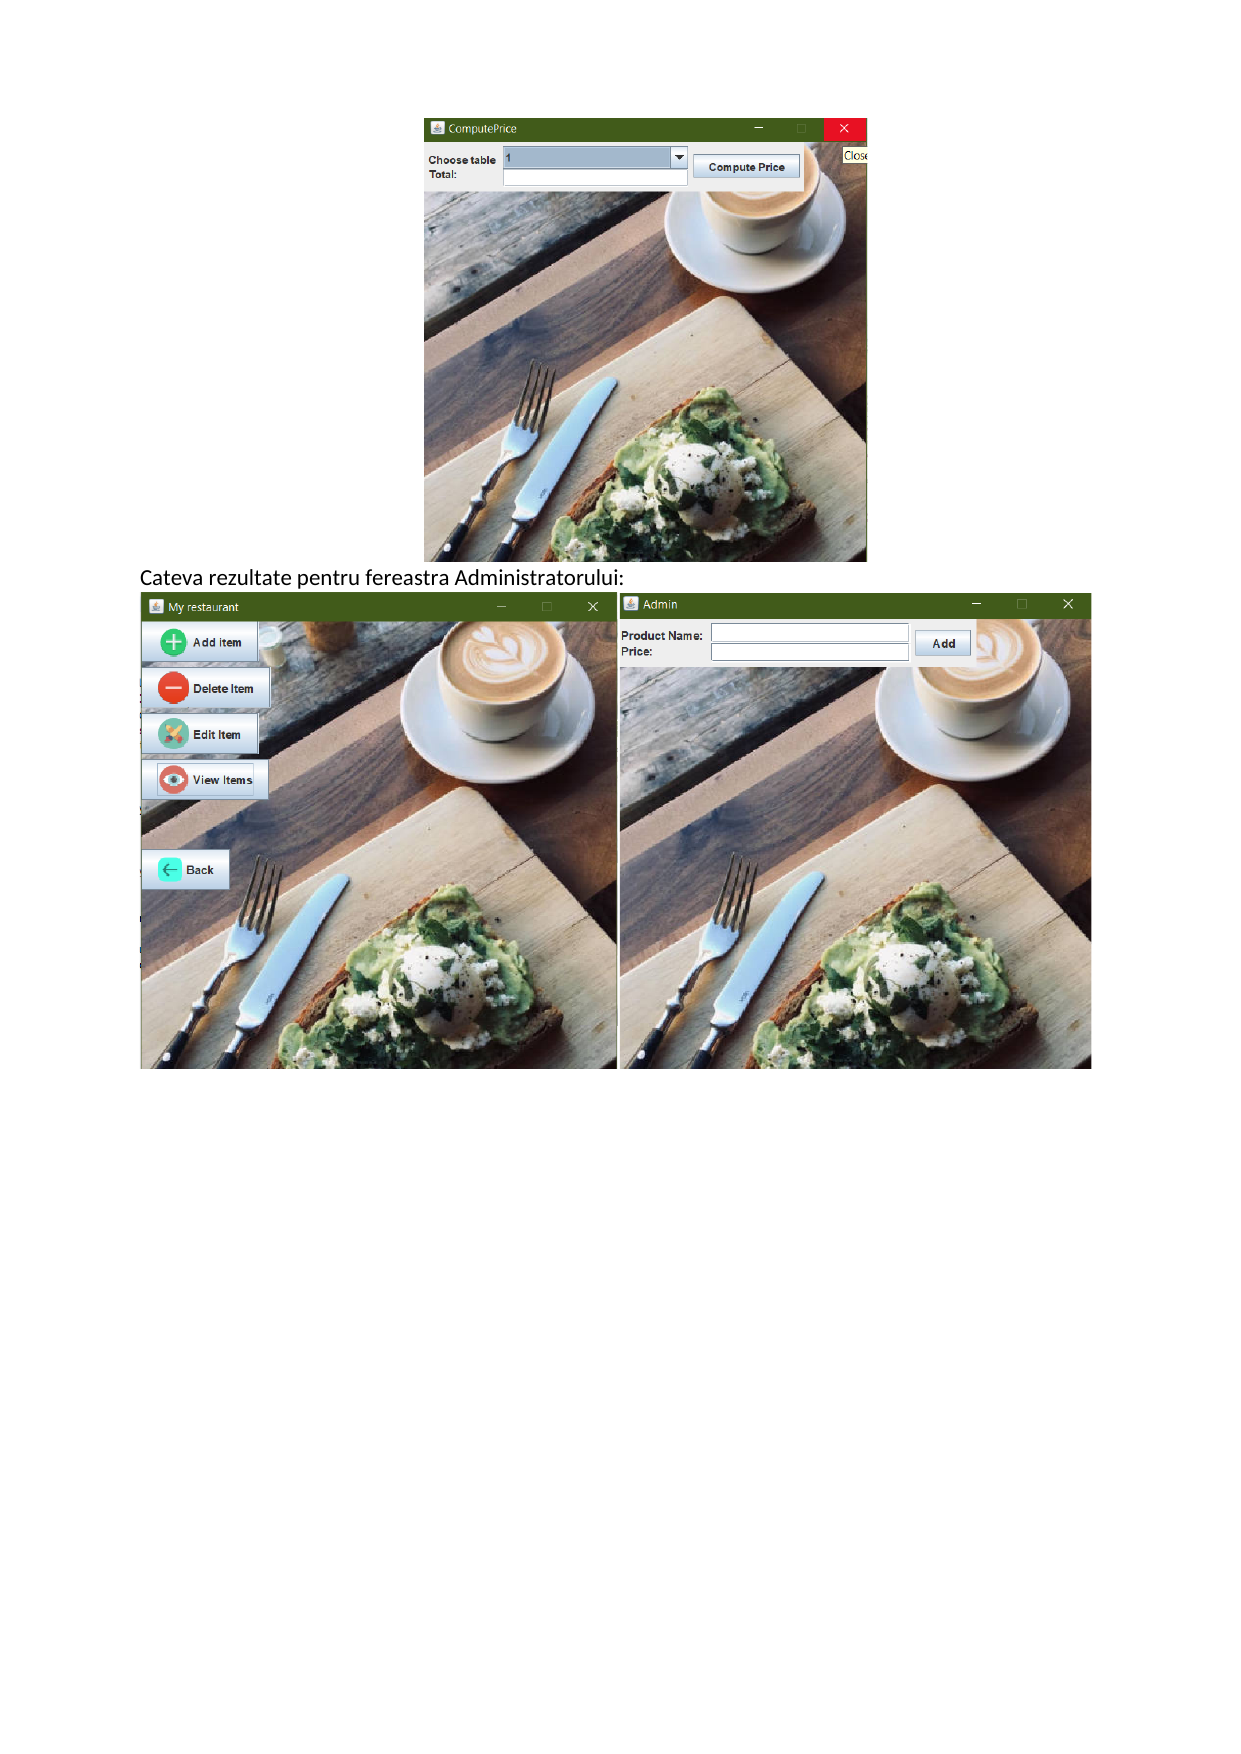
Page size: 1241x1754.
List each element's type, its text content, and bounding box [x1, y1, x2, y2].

list Cateva rezultate pentru fereastra Administratorului: [140, 563, 1152, 591]
picture [139, 592, 618, 1069]
picture [424, 118, 868, 562]
picture [619, 593, 1092, 1069]
